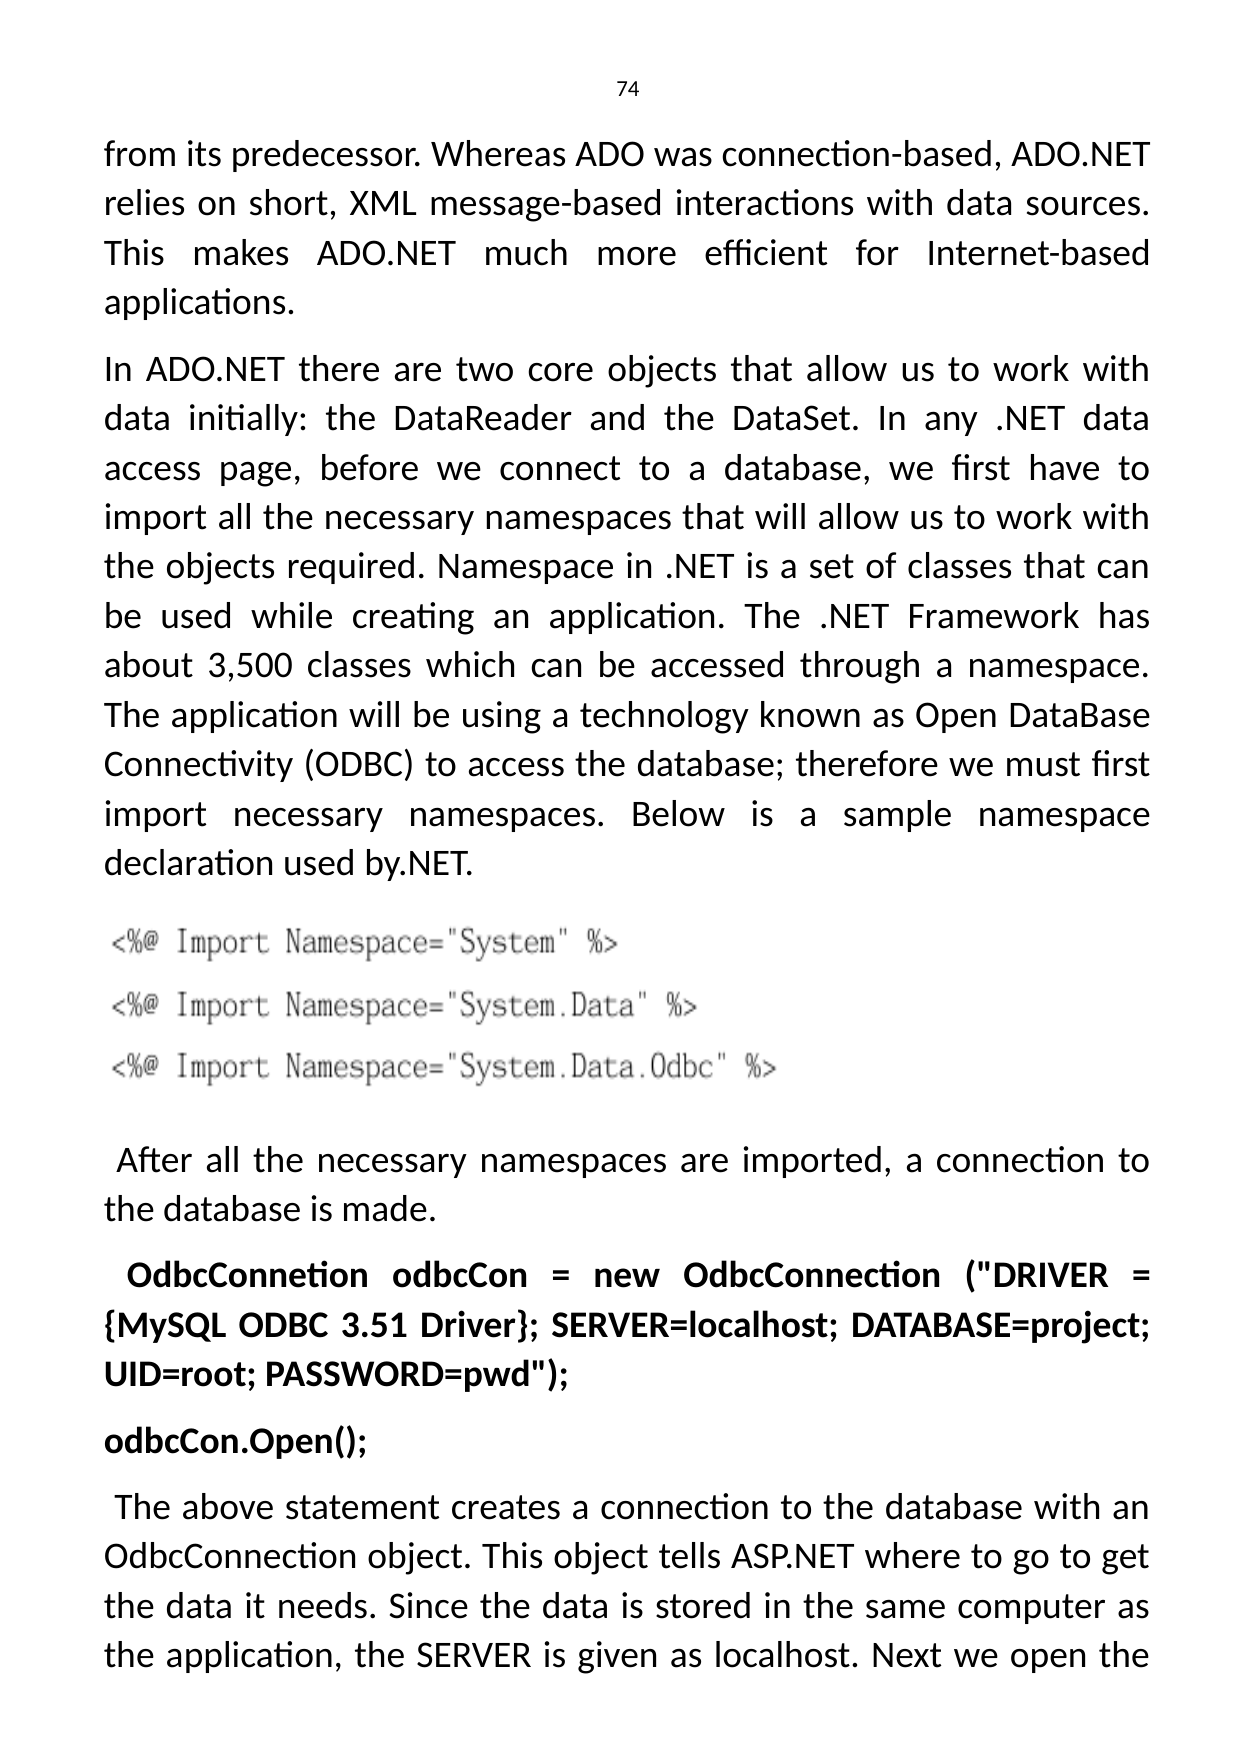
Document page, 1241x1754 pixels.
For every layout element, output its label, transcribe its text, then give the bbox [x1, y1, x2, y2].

text In ADO.NET there are two core objects that allow us to work with data initially: the DataReader and the DataSet. In any .NET data access page, before we connect to a database, we first have to import all the necessary namespaces that will allow us to work with the objects required. Namespace in .NET is a set of classes that can be used while creating an application. The .NET Framework has about 3,500 classes which can be accessed through a namespace. The application will be using a technology known as Open DataBase Connectivity (ODBC) to access the database; therefore we must first import necessary namespaces. Below is a sample namespace declaration used by.NET. [103, 344, 1152, 885]
text odbcCon.Open(); [103, 1417, 1152, 1462]
text After all the necessary namespaces are imported, a connection to the database is made. [103, 1136, 1152, 1231]
text OdbcConnetion odbcCon = new OdbcConnection ("DRIVER = {MySQL ODBC 3.51 Driver}; SERVER=localhost; DATABASE=project; UID=root; PASSWORD=pwd"); [103, 1251, 1152, 1396]
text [103, 130, 1152, 324]
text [103, 1483, 1152, 1677]
picture [103, 905, 806, 1117]
